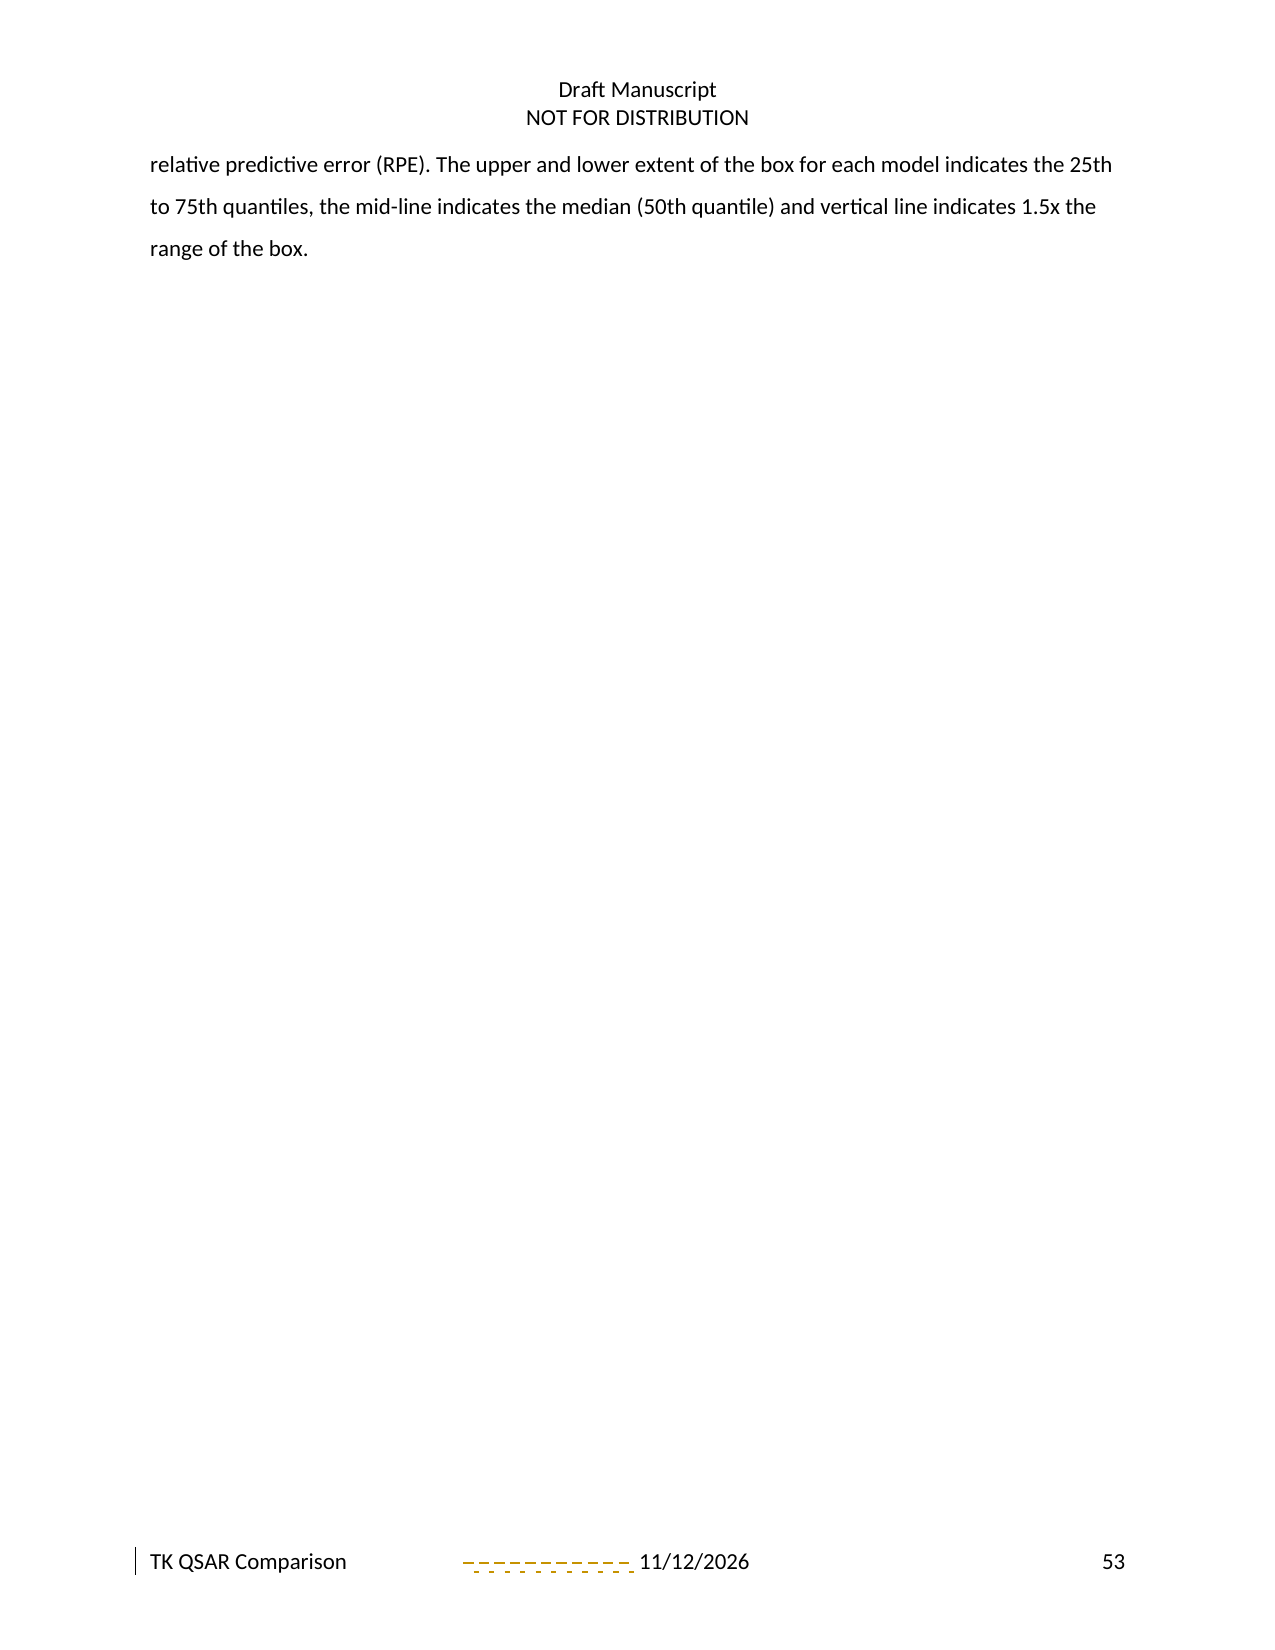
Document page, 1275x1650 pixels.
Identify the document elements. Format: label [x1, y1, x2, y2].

text [150, 150, 1125, 262]
